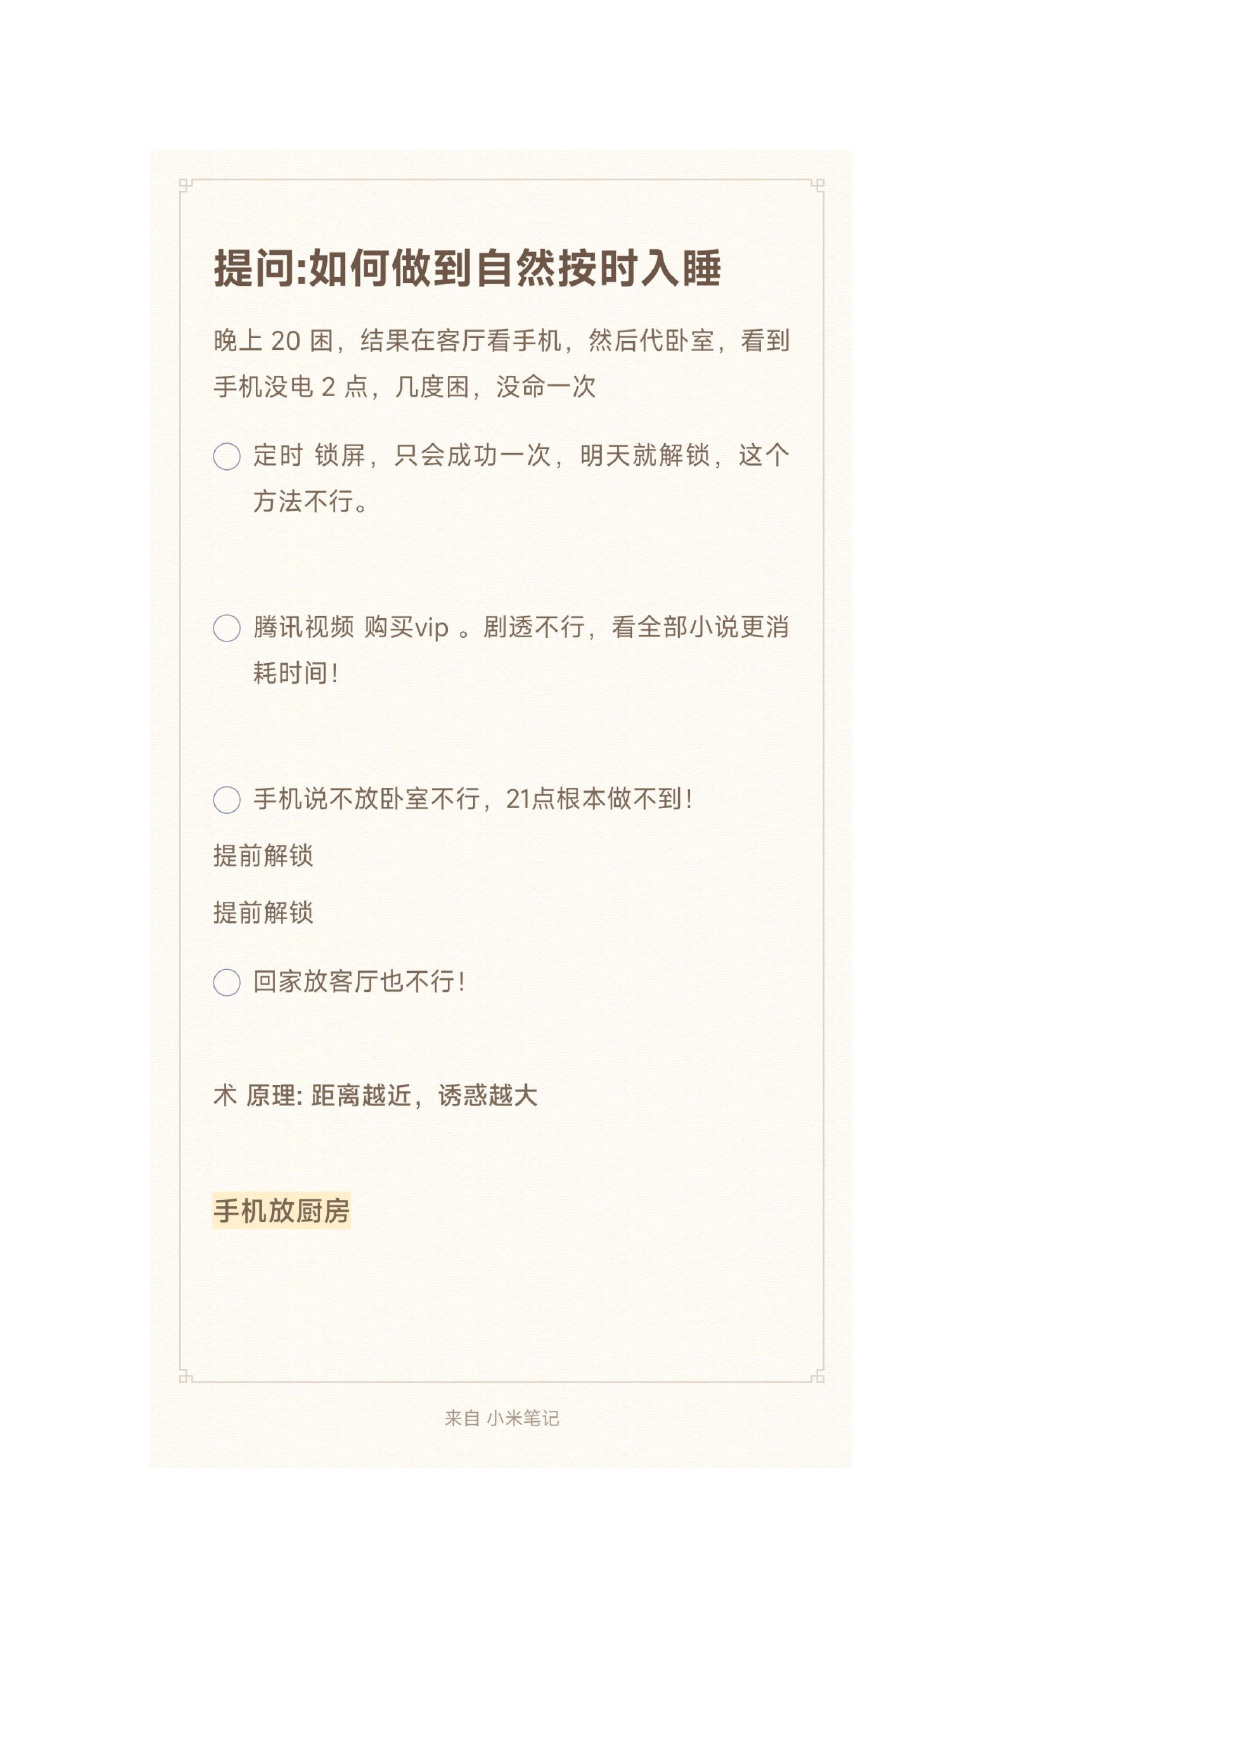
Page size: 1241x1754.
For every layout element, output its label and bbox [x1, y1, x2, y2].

picture [150, 150, 853, 1468]
